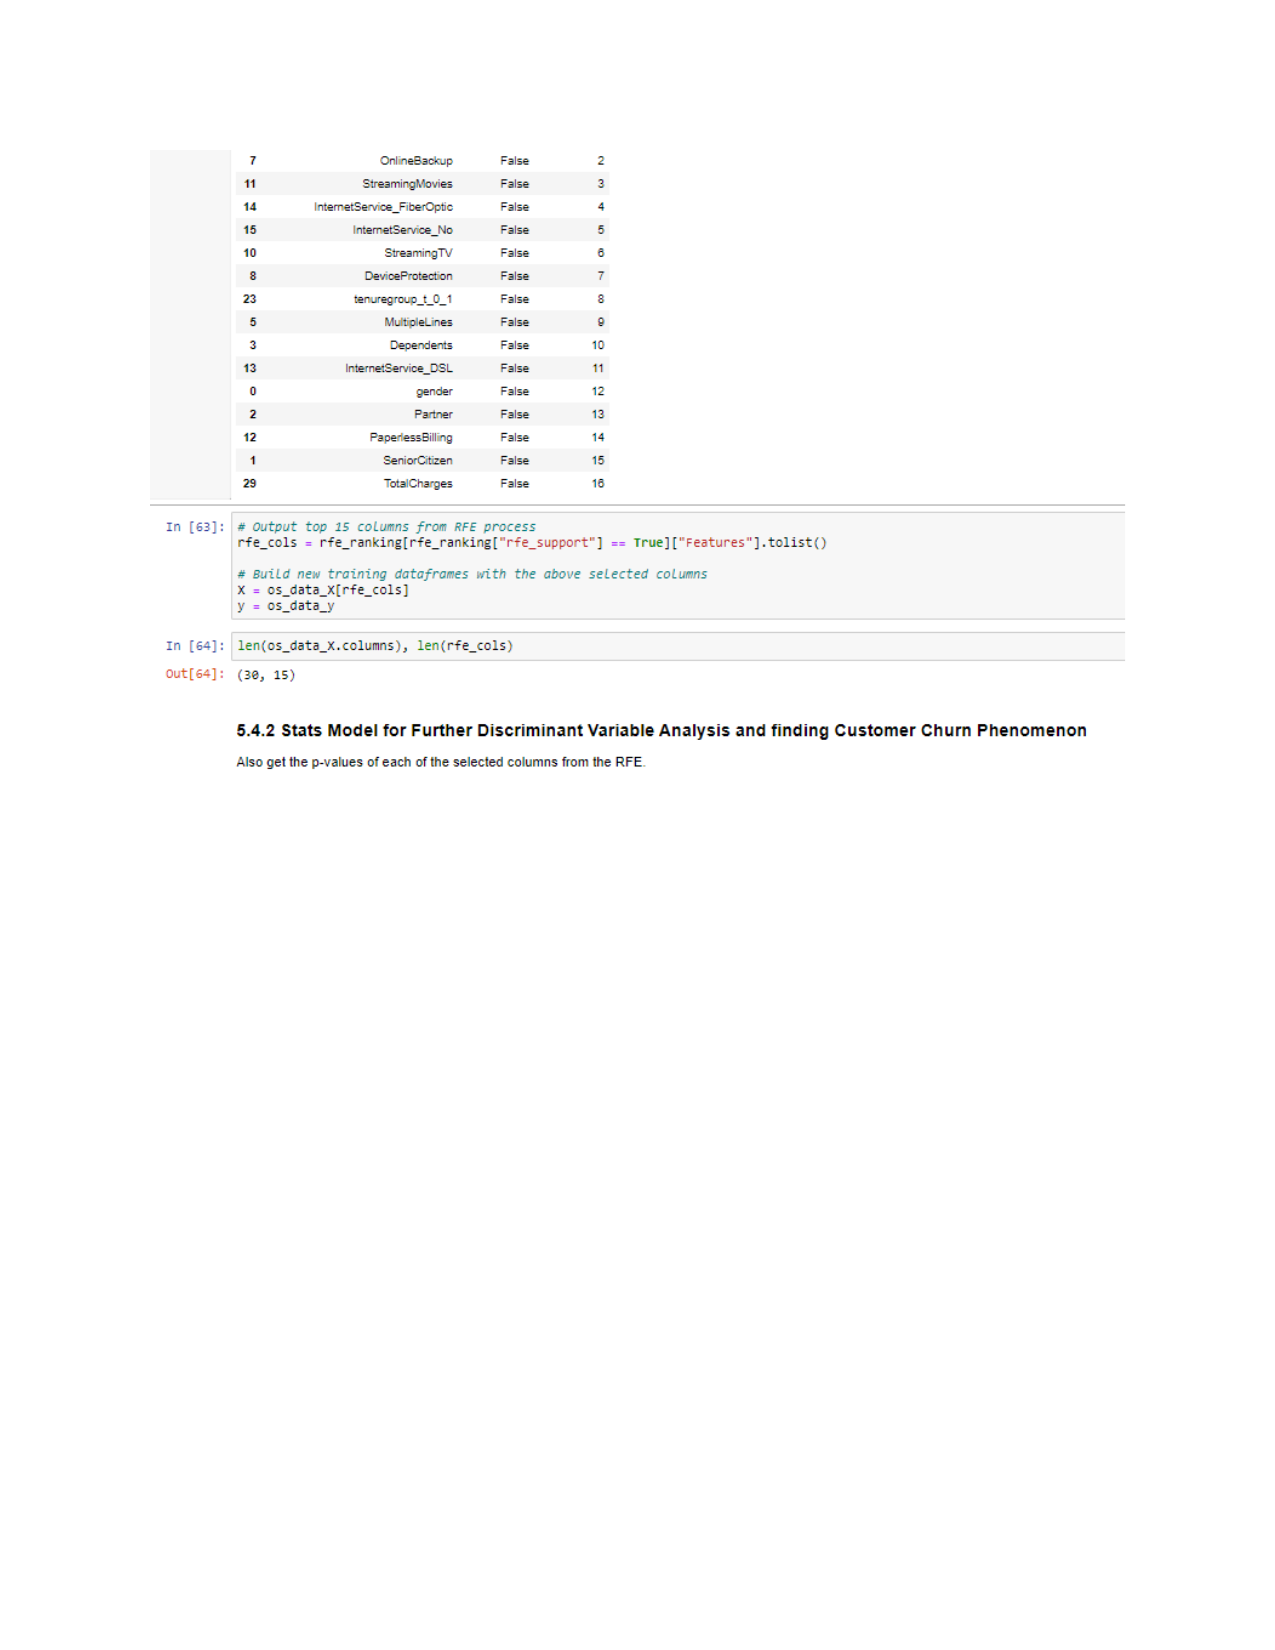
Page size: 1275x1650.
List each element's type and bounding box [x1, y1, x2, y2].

picture [150, 150, 1125, 780]
